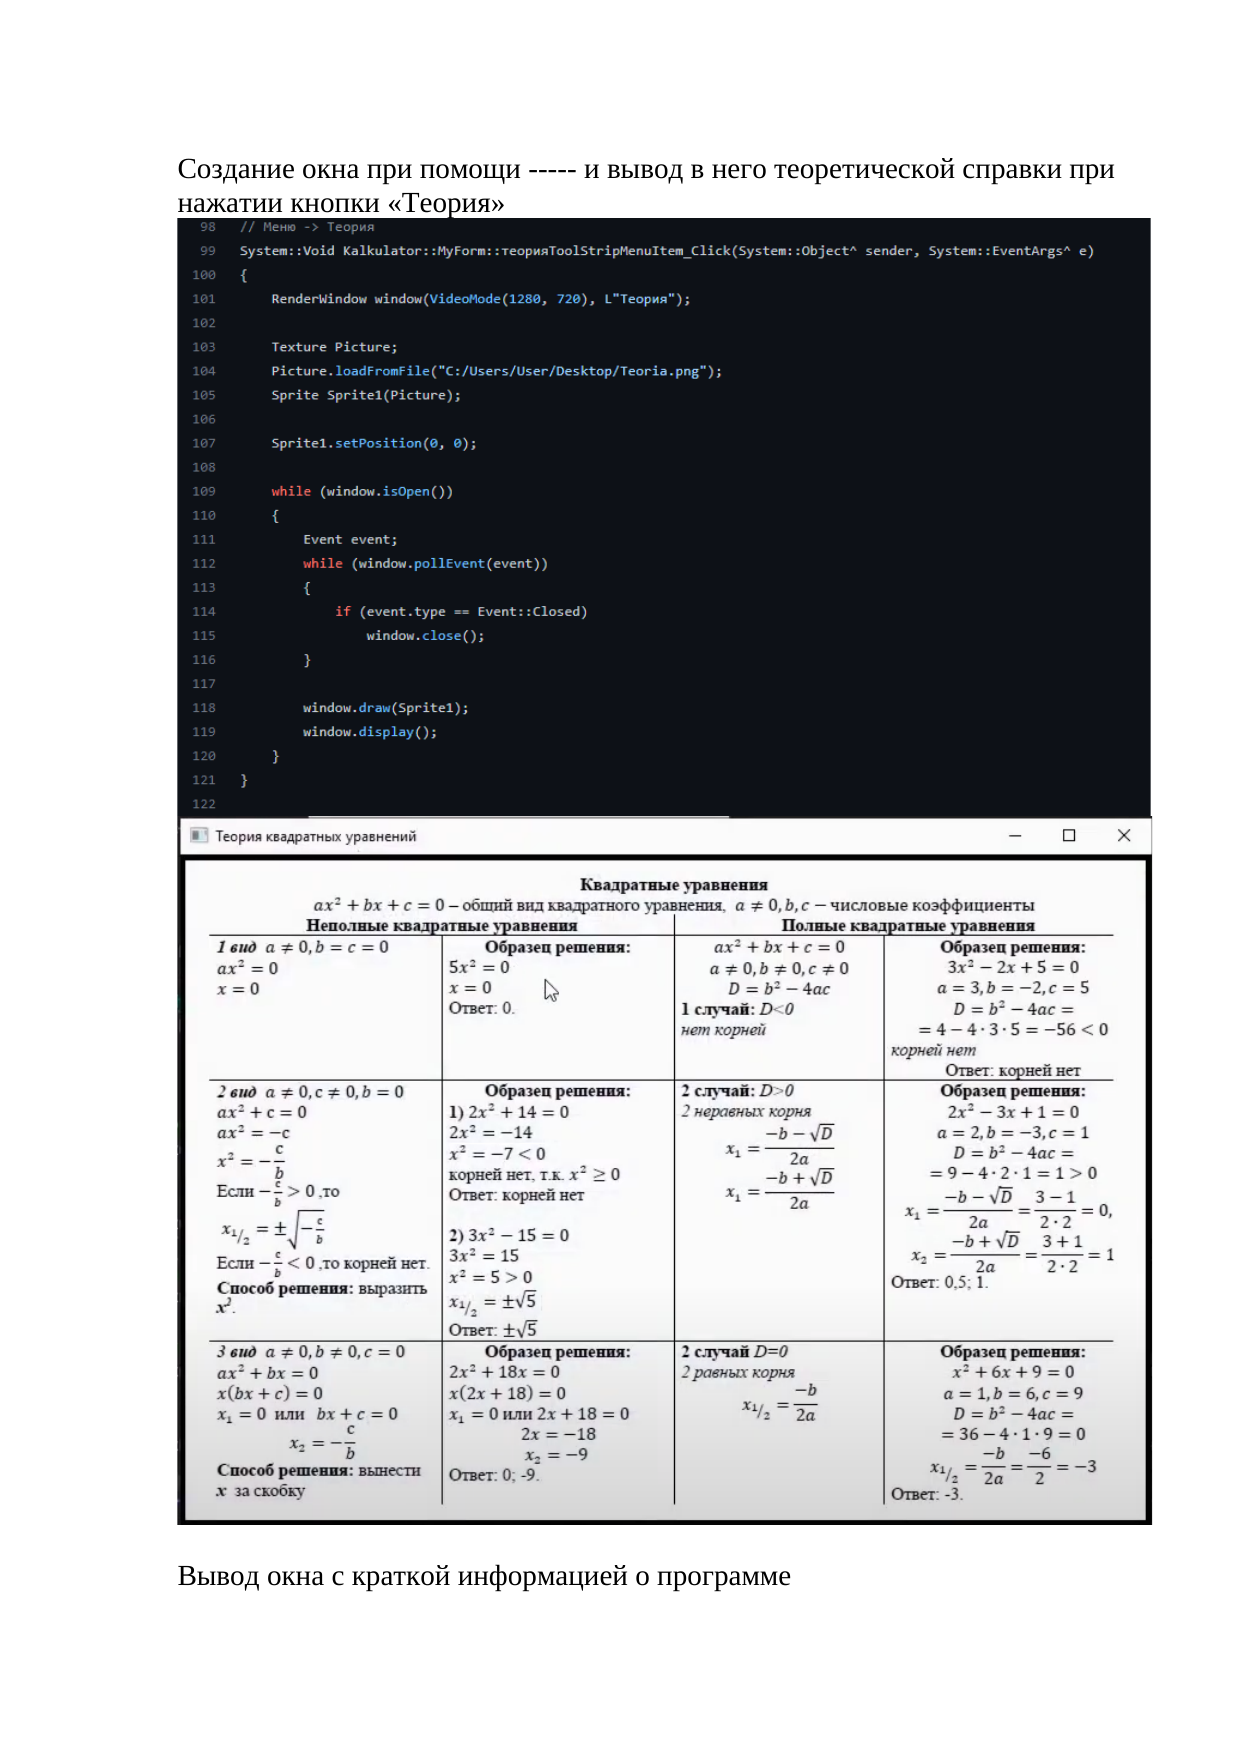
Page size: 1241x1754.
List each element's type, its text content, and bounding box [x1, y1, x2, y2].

text Вывод окна с краткой информацией о программе [177, 1558, 1152, 1592]
text Создание окна при помощи ----- и вывод в него теоретической справки при нажатии кнопки «Теория» [177, 152, 1152, 816]
picture [177, 218, 1153, 1525]
